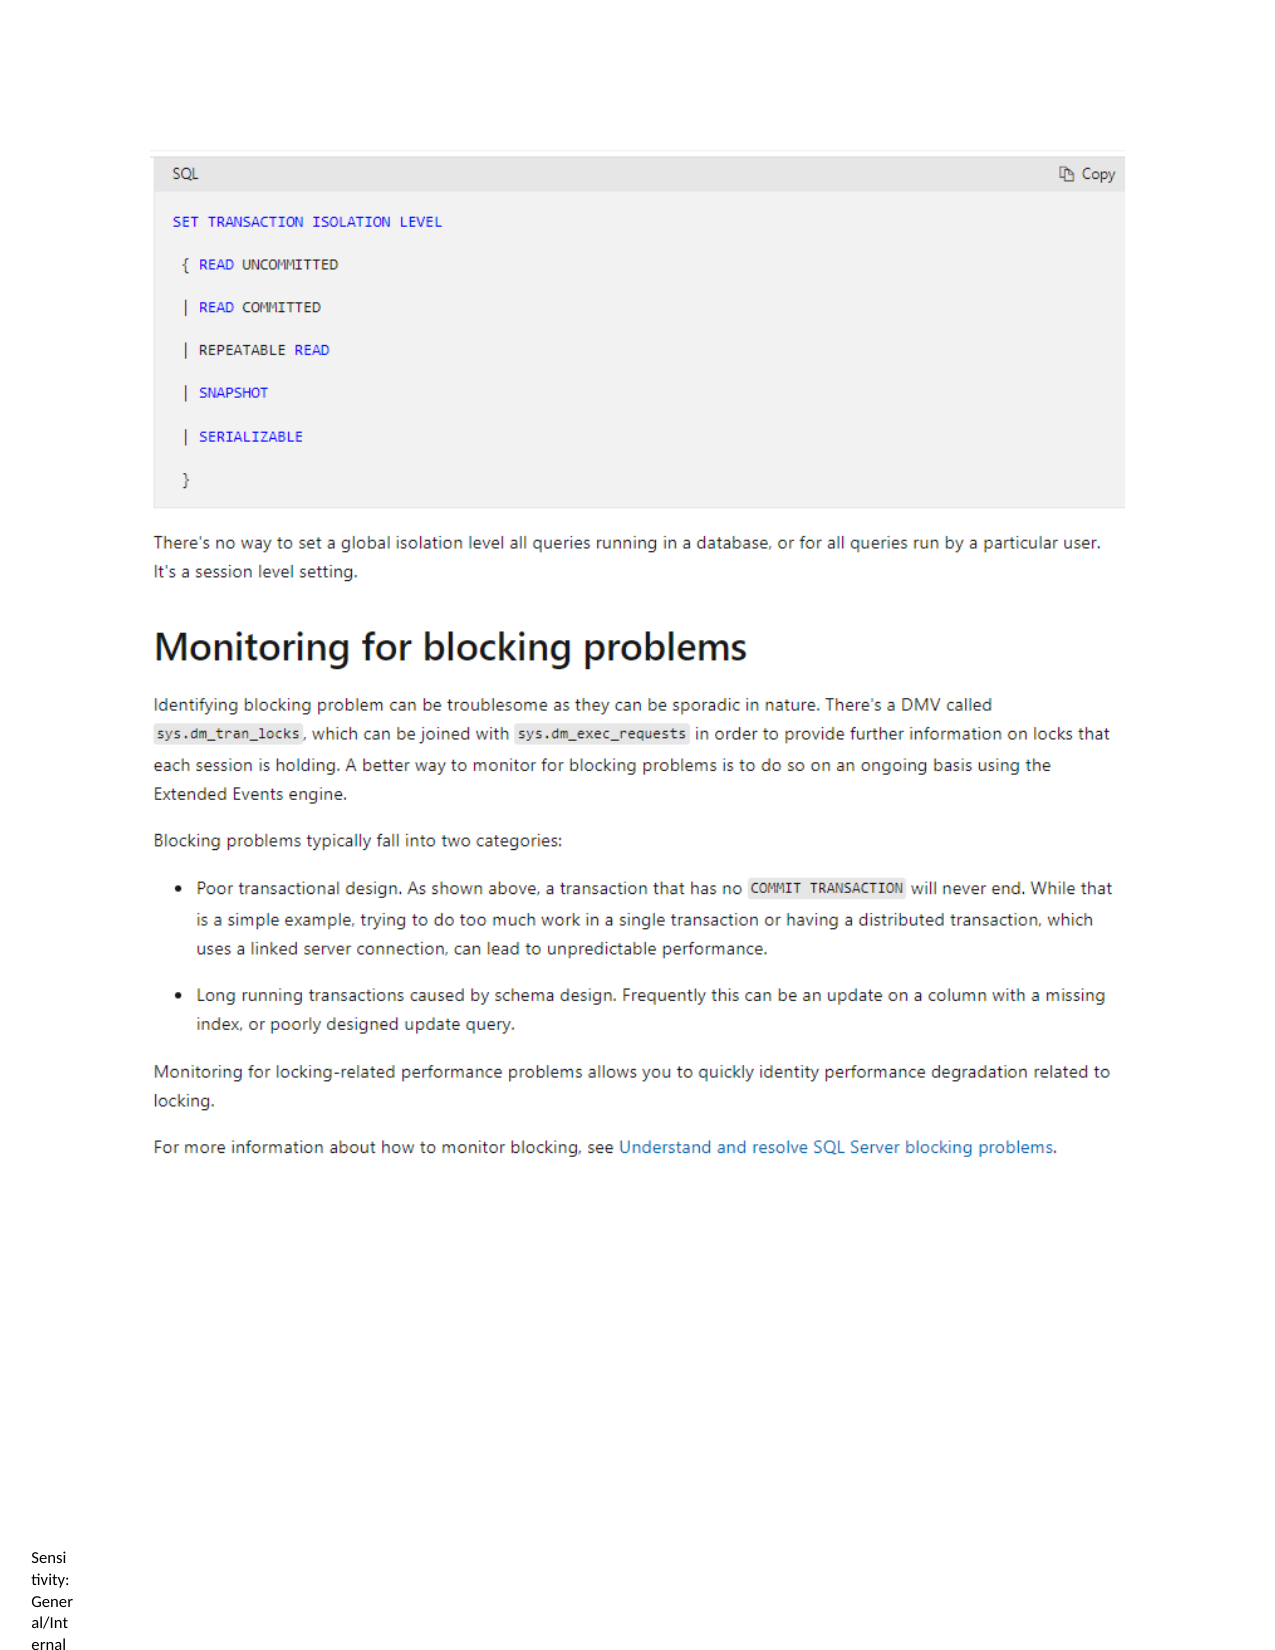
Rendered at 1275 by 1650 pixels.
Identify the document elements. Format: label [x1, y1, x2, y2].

picture [150, 150, 1125, 1167]
